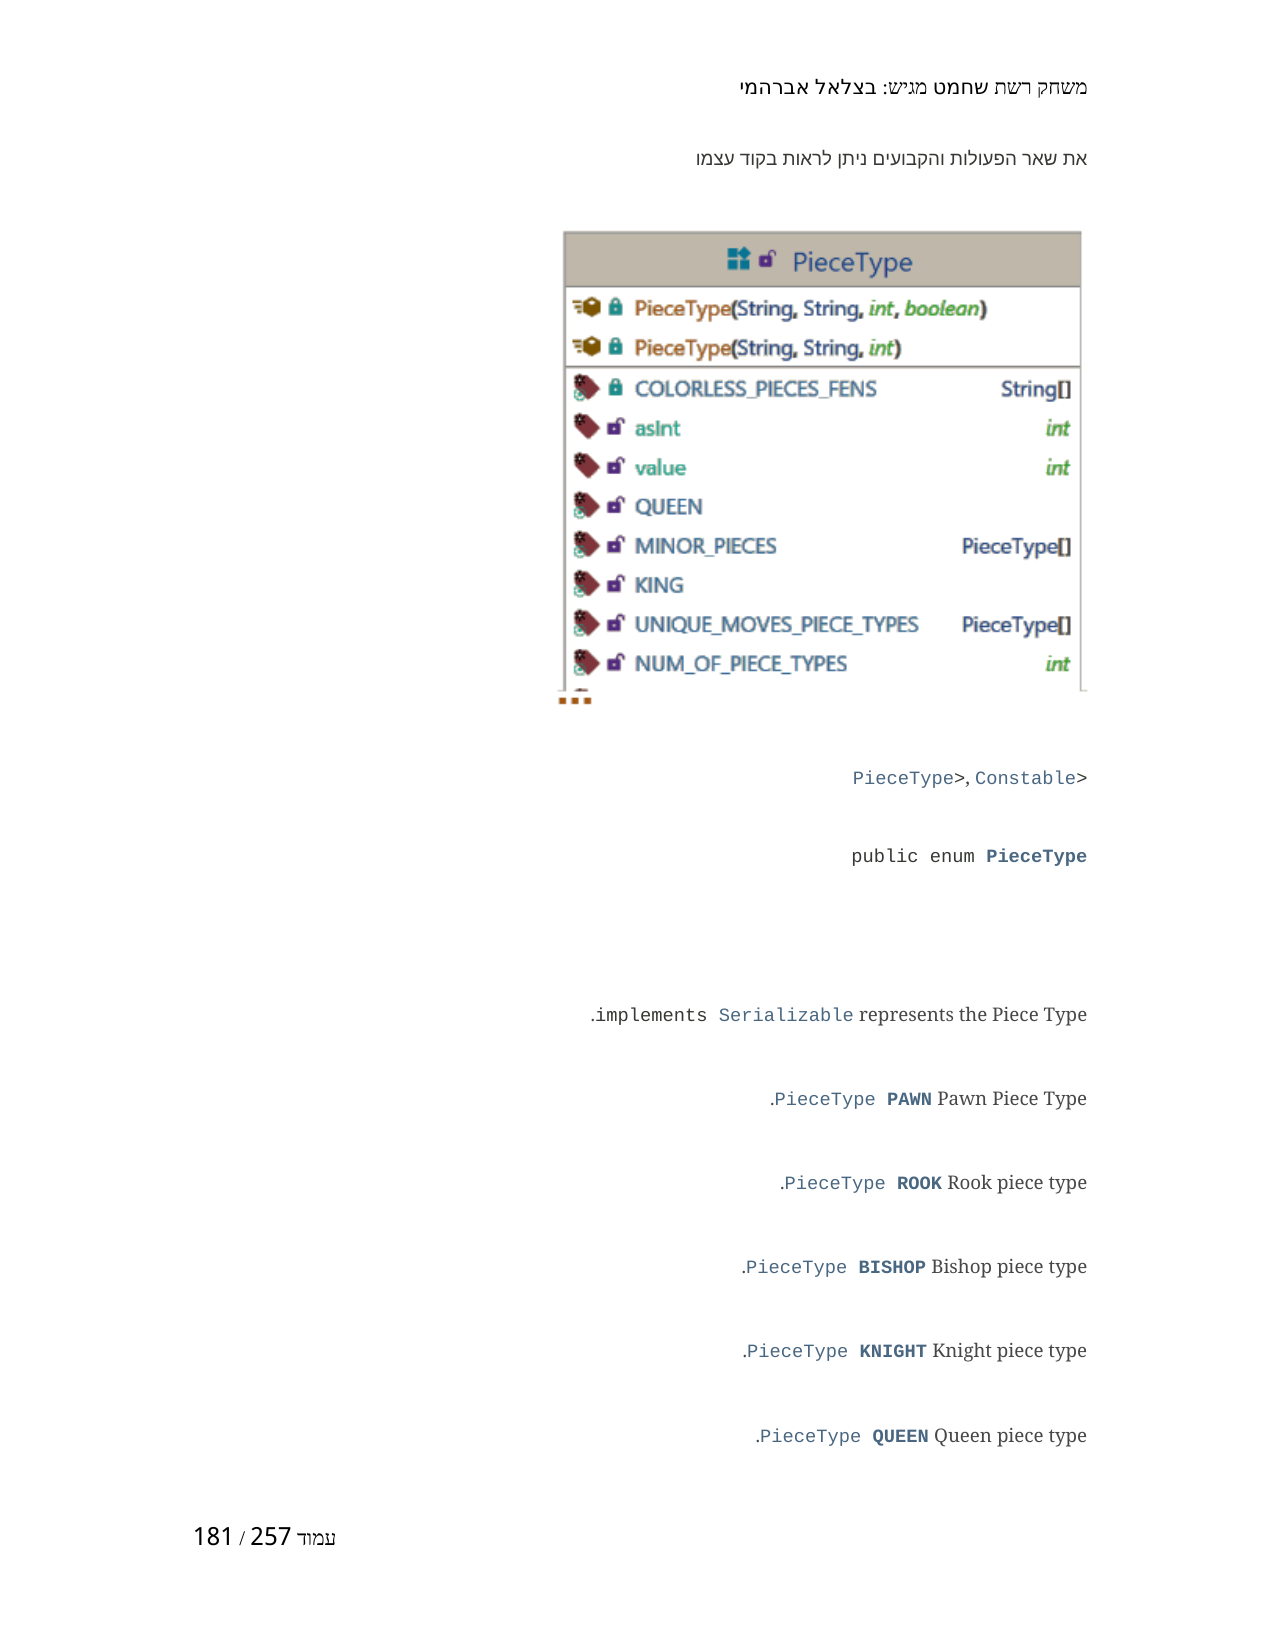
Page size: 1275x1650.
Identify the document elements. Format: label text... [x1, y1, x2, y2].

text PieceType PAWN Pawn Piece Type. [187, 1086, 1087, 1113]
text implements Serializable represents the Piece Type. [187, 1002, 1087, 1029]
picture [557, 225, 1088, 709]
text PieceType BISHOP Bishop piece type. [187, 1254, 1087, 1282]
text public enum PieceType [187, 847, 1087, 868]
text <PieceType>, Constable [187, 764, 1087, 790]
text את שאר הפעולות והקבועים ניתן לראות בקוד עצמו [187, 148, 1087, 169]
text PieceType KNIGHT Knight piece type. [187, 1338, 1087, 1366]
text PieceType QUEEN Queen piece type. [187, 1422, 1087, 1450]
text PieceType ROOK Rook piece type. [187, 1170, 1087, 1197]
